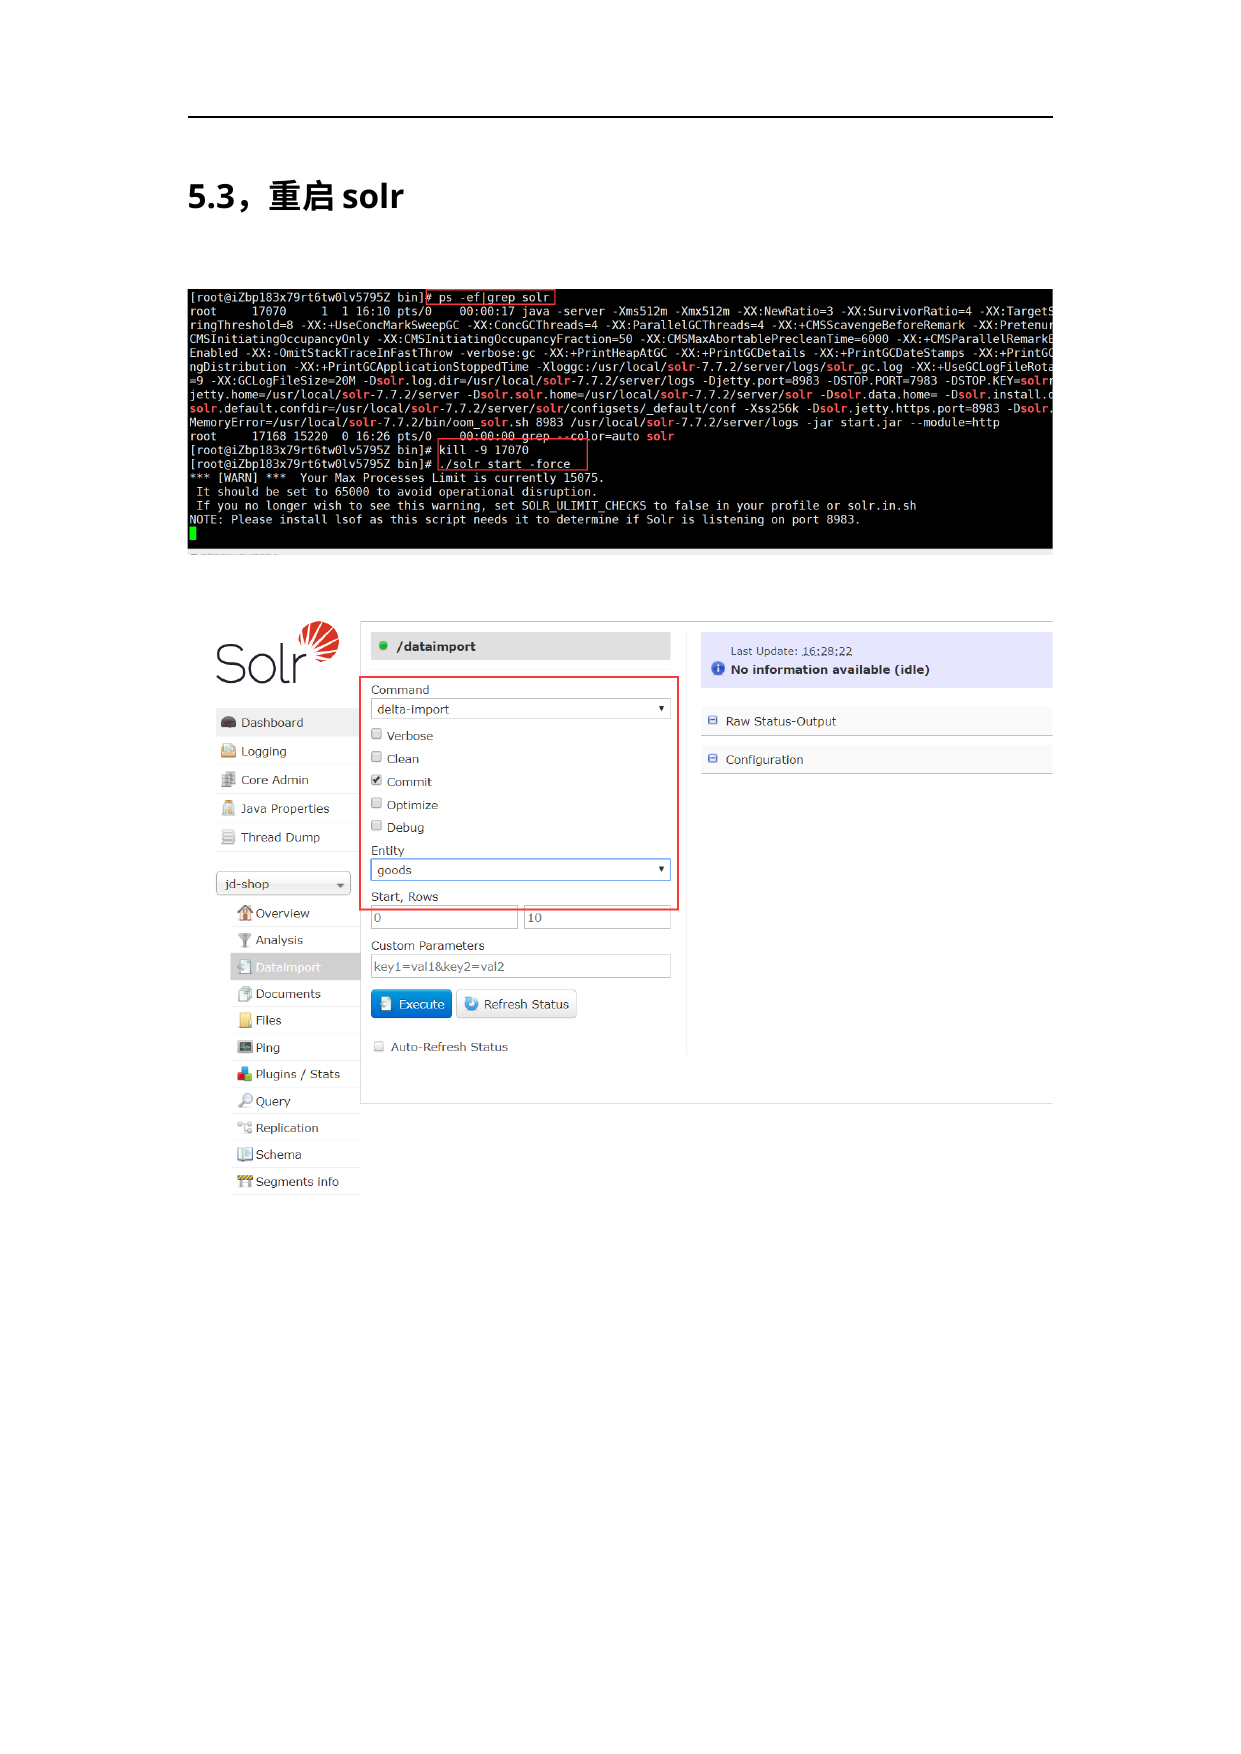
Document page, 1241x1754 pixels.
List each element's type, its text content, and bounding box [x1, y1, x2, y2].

subtitle 5.3，重启solr [187, 162, 1053, 227]
picture [187, 614, 1053, 1217]
picture [187, 289, 1053, 555]
